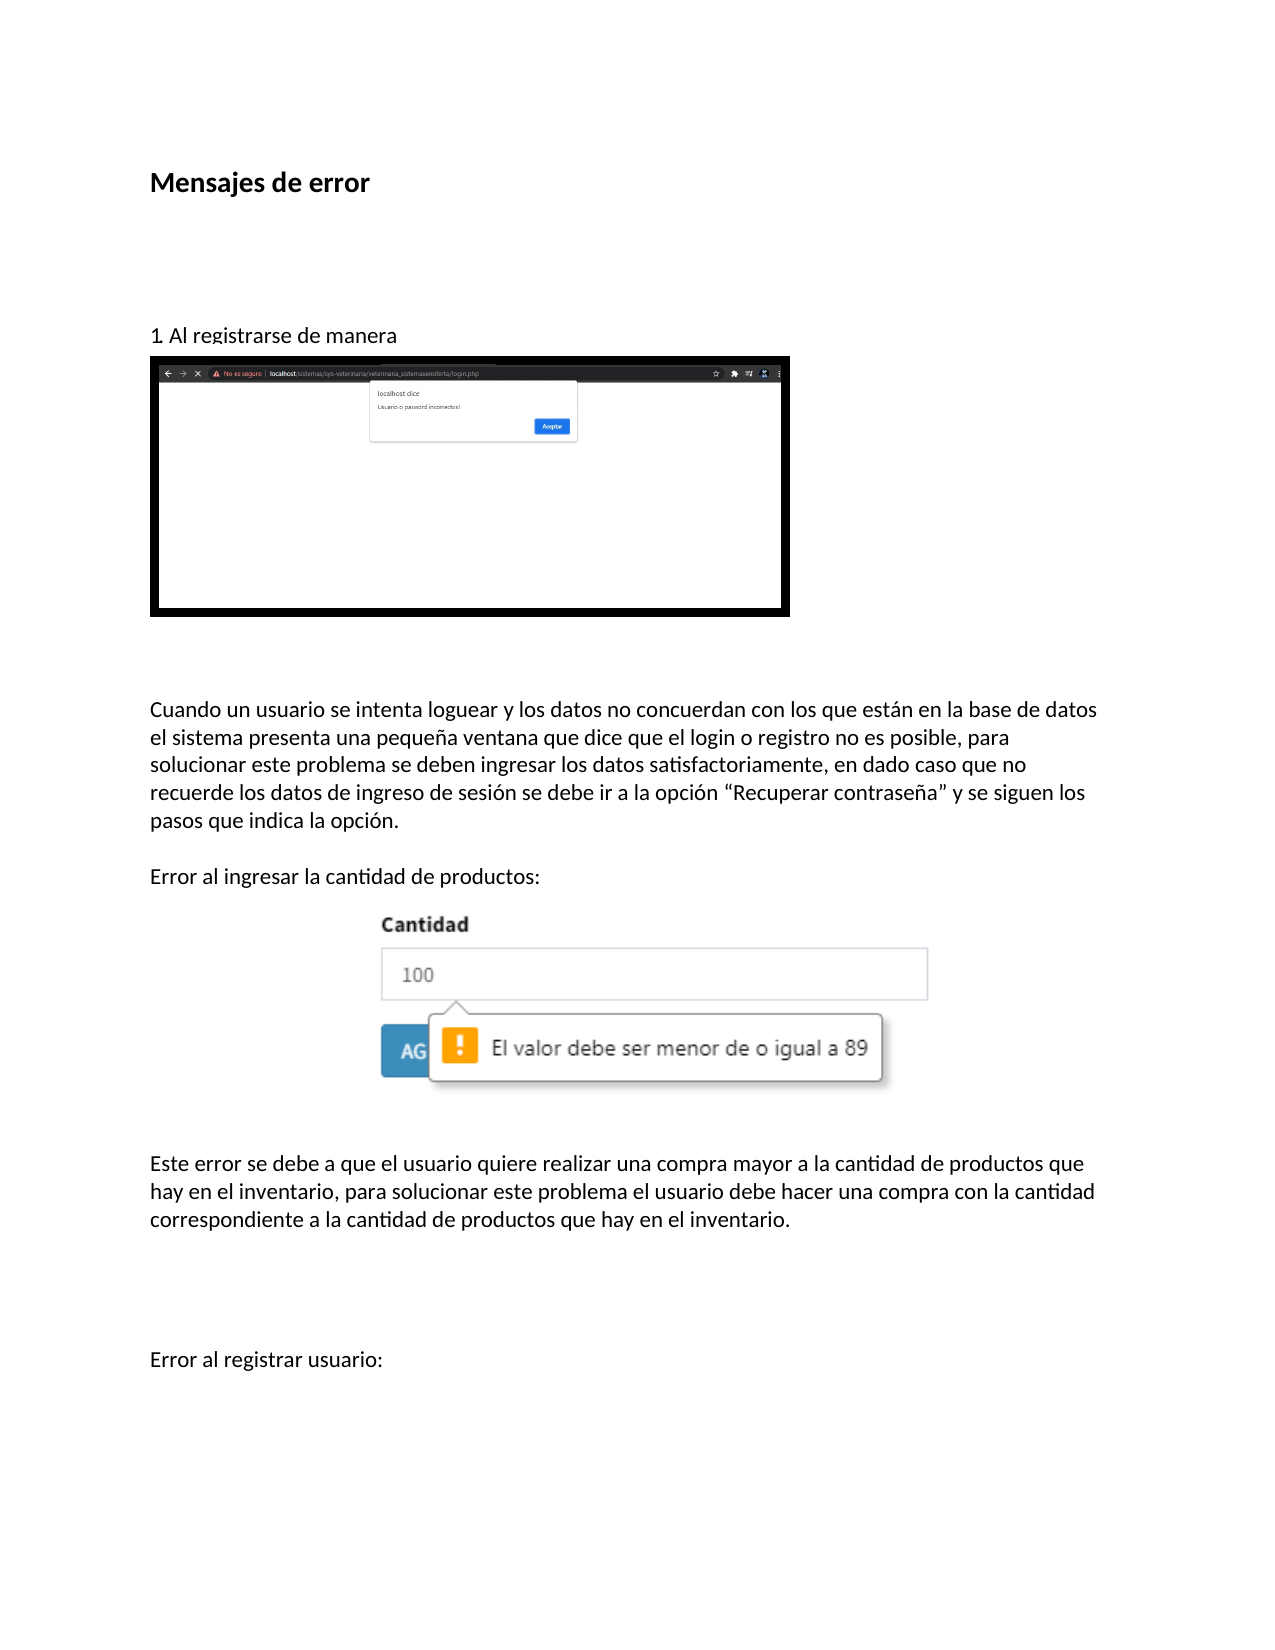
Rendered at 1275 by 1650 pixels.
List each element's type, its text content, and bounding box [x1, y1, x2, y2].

text Error al registrar usuario: [150, 1345, 1109, 1373]
picture [159, 364, 781, 608]
text Cuando un usuario se intenta loguear y los datos no concuerdan con los que están en la base de datos el sistema presenta una pequeña ventana que dice que el login o registro no es posible, para solucionar este problema se deben ingresar los datos satisfactoriamente, en dado caso que no recuerde los datos de ingreso de sesión se debe ir a la opción “Recuperar contraseña” y se siguen los pasos que indica la opción. [150, 695, 1109, 834]
text Este error se debe a que el usuario quiere realizar una compra mayor a la cantidad de productos que hay en el inventario, para solucionar este problema el usuario debe hacer una compra con la cantidad correspondiente a la cantidad de productos que hay en el inventario. [150, 1150, 1109, 1233]
subtitle Mensajes de error [149, 164, 1125, 200]
picture [150, 890, 1074, 1098]
text Error al ingresar la cantidad de productos: [150, 862, 1109, 890]
